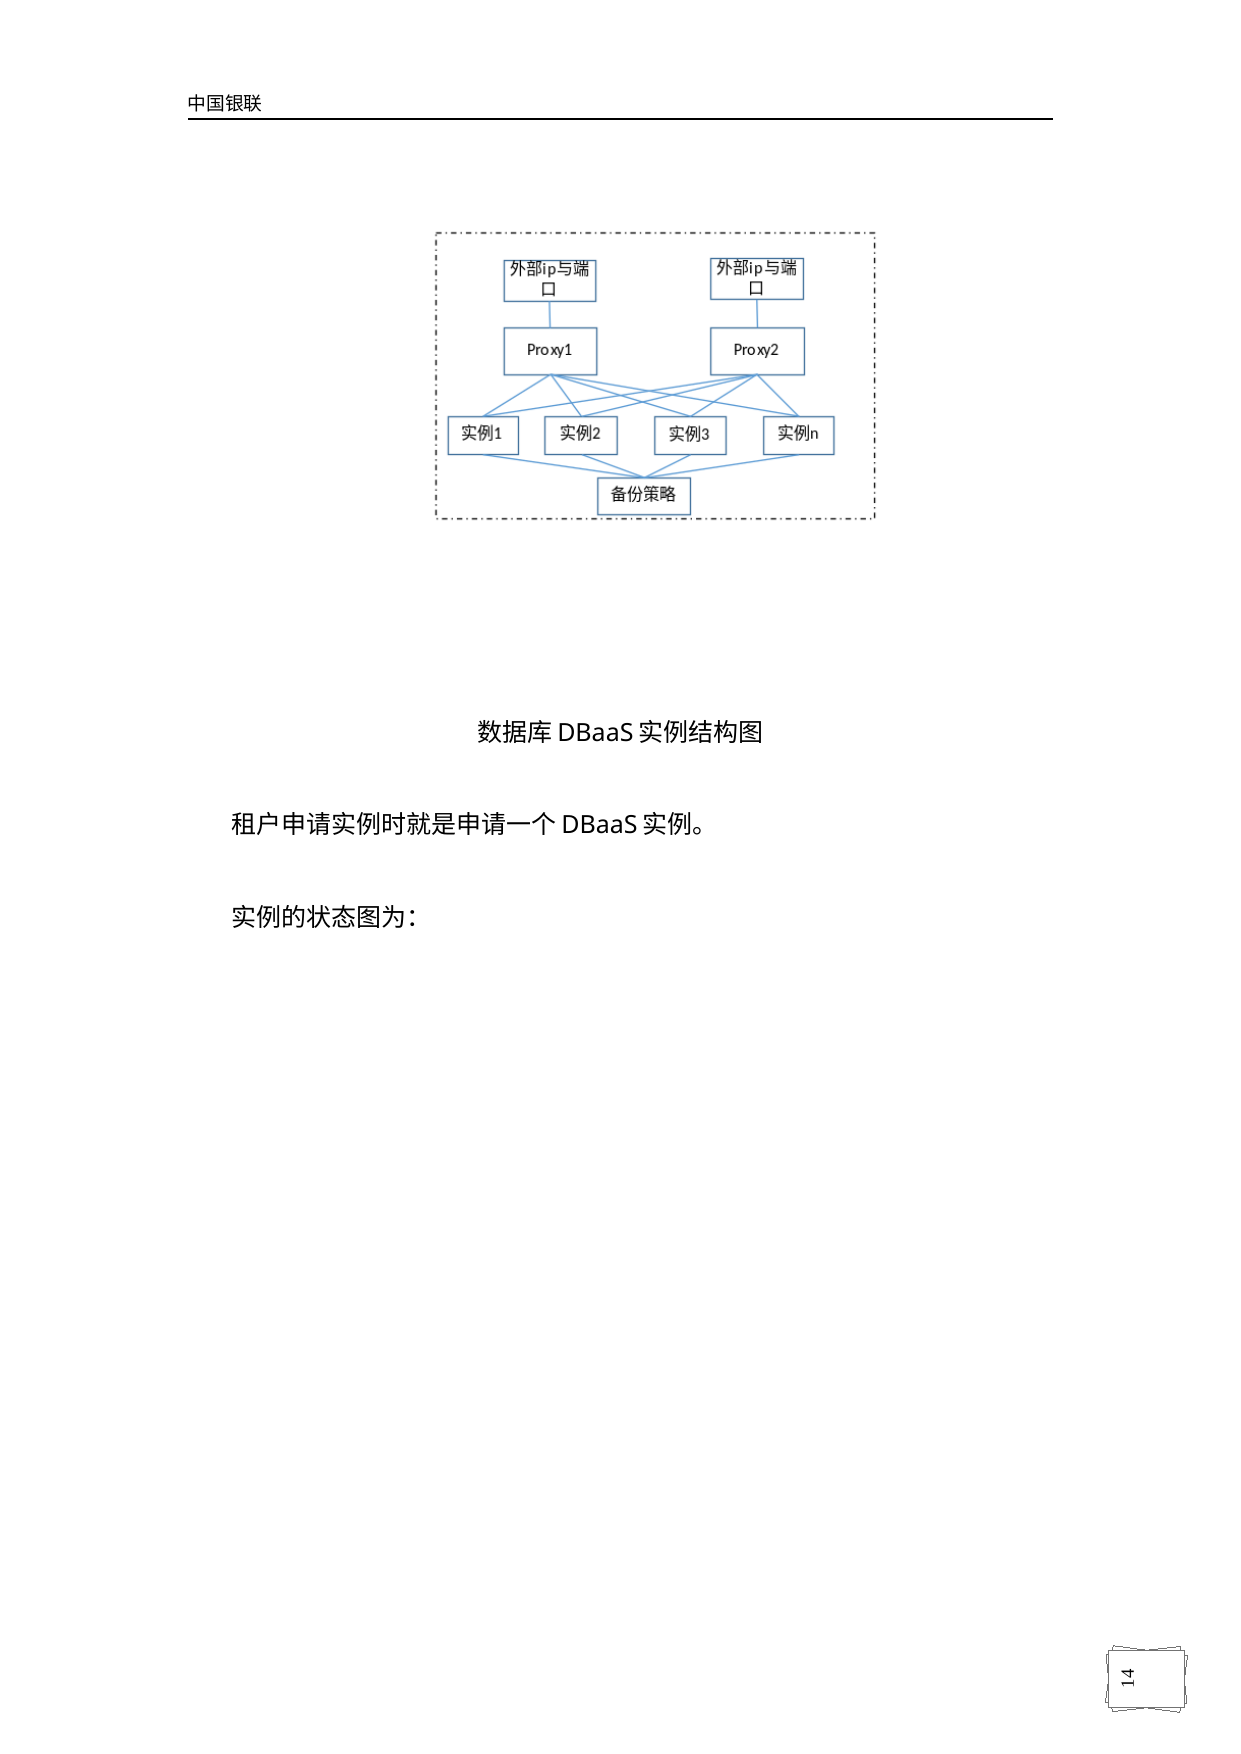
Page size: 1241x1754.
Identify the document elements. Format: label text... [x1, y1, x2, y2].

text 数据库DBaaS实例结构图 [187, 162, 1053, 763]
text 实例的状态图为： [187, 883, 1053, 948]
text 租户申请实例时就是申请一个DBaaS实例。 [187, 790, 1053, 855]
